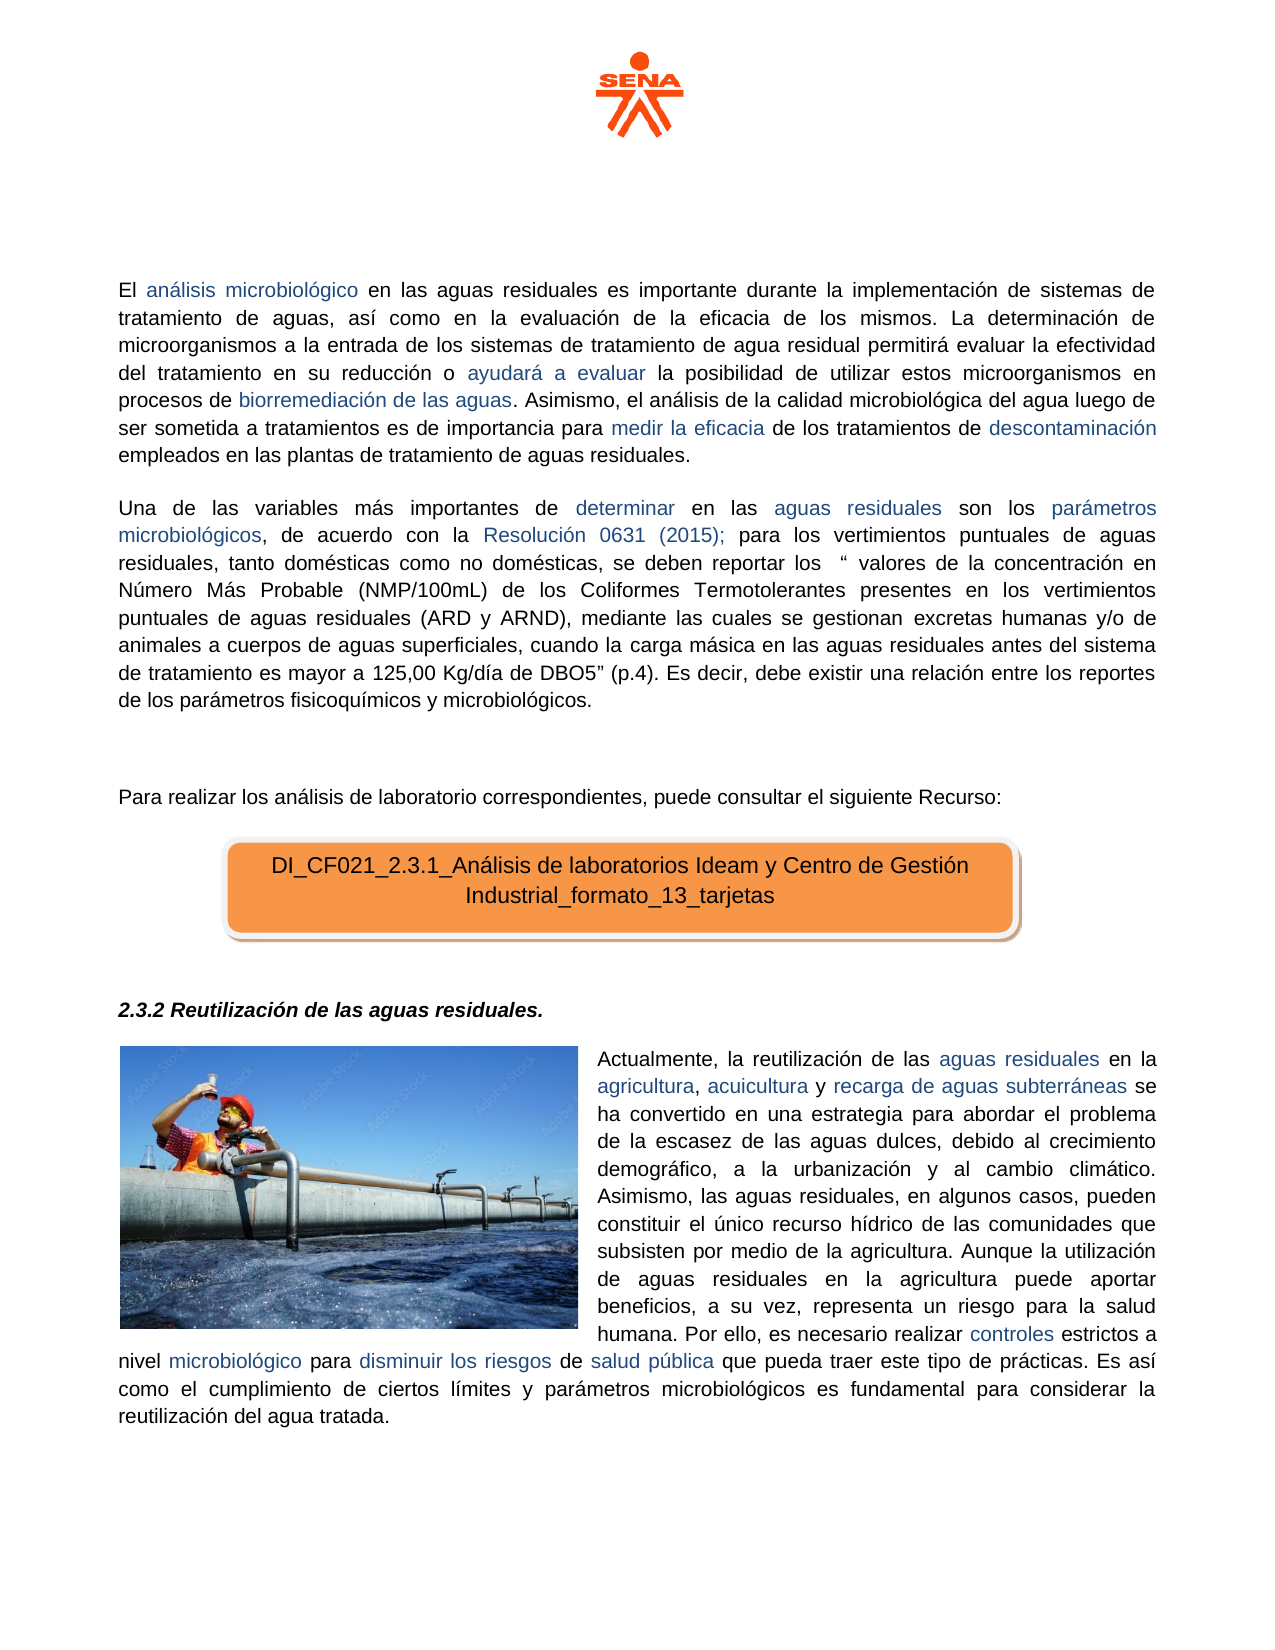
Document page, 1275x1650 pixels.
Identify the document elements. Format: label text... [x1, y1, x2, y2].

text 2.3.2 Reutilización de las aguas residuales. [118, 998, 1157, 1022]
picture [118, 1046, 578, 1328]
text El análisis microbiológico en las aguas residuales es importante durante la implementación de sistemas de tratamiento de aguas, así como en la evaluación de la eficacia de los mismos. La determinación de microorganismos a la entrada de los sistemas de tratamiento de agua residual permitirá evaluar la efectividad del tratamiento en su reducción o ayudará a evaluar la posibilidad de utilizar estos microorganismos en procesos de biorremediación de las aguas. Asimismo, el análisis de la calidad microbiológica del agua luego de ser sometida a tratamientos es de importancia para medir la eficacia de los tratamientos de descontaminación empleados en las plantas de tratamiento de aguas residuales. [118, 278, 1157, 467]
text Una de las variables más importantes de determinar en las aguas residuales son los parámetros microbiológicos, de acuerdo con la Resolución 0631 (2015); para los vertimientos puntuales de aguas residuales, tanto domésticas como no domésticas, se deben reportar los “ valores de la concentración en Número Más Probable (NMP/100mL) de los Coliformes Termotolerantes presentes en los vertimientos puntuales de aguas residuales (ARD y ARND), mediante las cuales se gestionan excretas humanas y/o de animales a cuerpos de aguas superficiales, cuando la carga másica en las aguas residuales antes del sistema de tratamiento es mayor a 125,00 Kg/día de DBO5” (p.4). Es decir, debe existir una relación entre los reportes de los parámetros fisicoquímicos y microbiológicos. [118, 496, 1157, 712]
picture [585, 48, 690, 142]
text Para realizar los análisis de laboratorio correspondientes, puede consultar el siguiente Recurso: [118, 785, 1157, 809]
